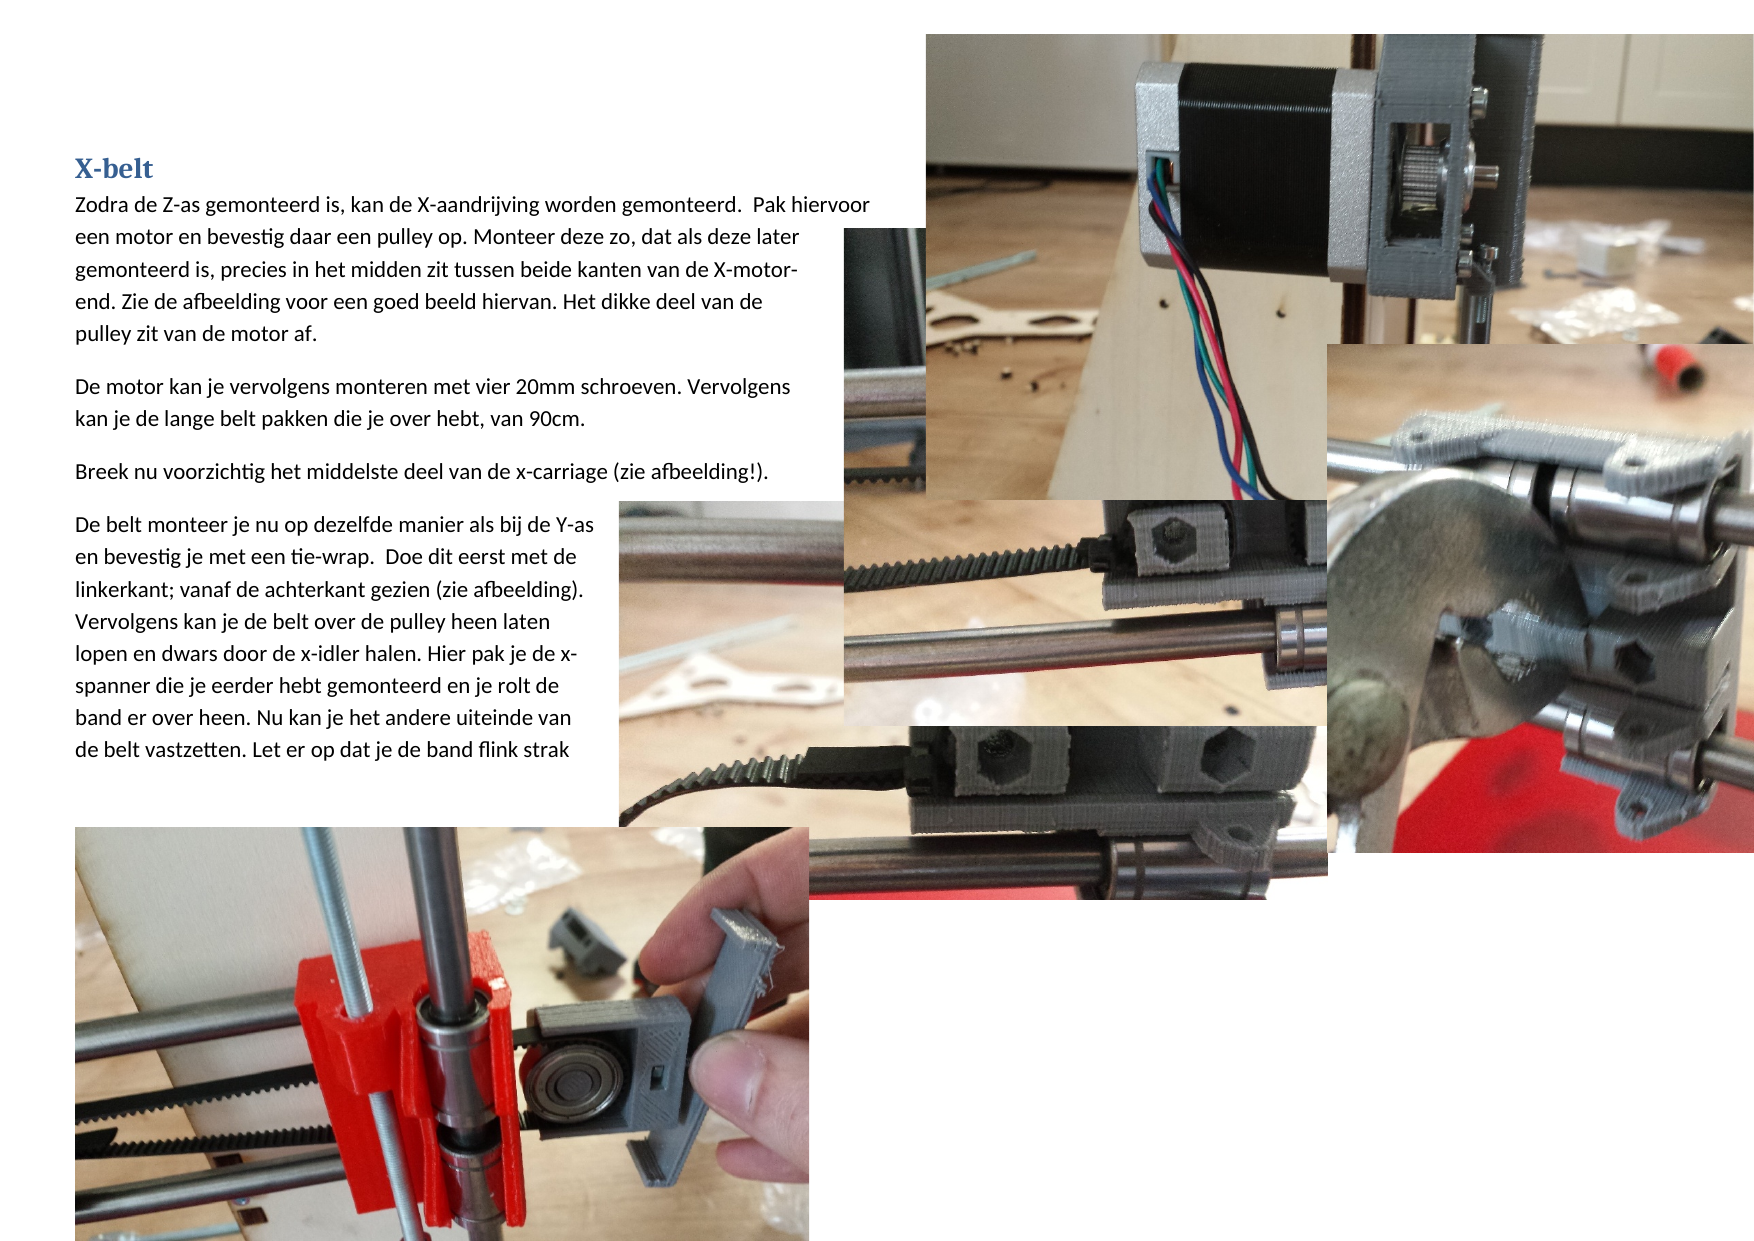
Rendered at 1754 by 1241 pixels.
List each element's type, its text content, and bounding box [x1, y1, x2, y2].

text De belt monteer je nu op dezelfde manier als bij de Y-as en bevestig je met een tie-wrap. Doe dit eerst met de linkerkant; vanaf de achterkant gezien (zie afbeelding). Vervolgens kan je de belt over de pulley heen laten lopen en dwars door de x-idler halen. Hier pak je de x-spanner die je eerder hebt gemonteerd en je rolt de band er over heen. Nu kan je het andere uiteinde van de belt vastzetten. Let er op dat je de band flink strak zet bij het monteren. Door later de schroef op de bandenspanner aan te draaien, kan je de band strakker zetten als deze langzaam uitrekt. [75, 510, 618, 764]
text Breek nu voorzichtig het middelste deel van de x-carriage (zie afbeelding!). [75, 457, 843, 485]
subtitle X-belt [75, 152, 925, 185]
picture [75, 34, 1754, 1241]
text De motor kan je vervolgens monteren met vier 20mm schroeven. Vervolgens kan je de lange belt pakken die je over hebt, van 90cm. [75, 372, 843, 432]
text Zodra de Z-as gemonteerd is, kan de X-aandrijving worden gemonteerd. Pak hiervoor een motor en bevestig daar een pulley op. Monteer deze zo, dat als deze later gemonteerd is, precies in het midden zit tussen beide kanten van de X-motor-end. Zie de afbeelding voor een goed beeld hiervan. Het dikke deel van de pulley zit van de motor af. [75, 190, 925, 347]
